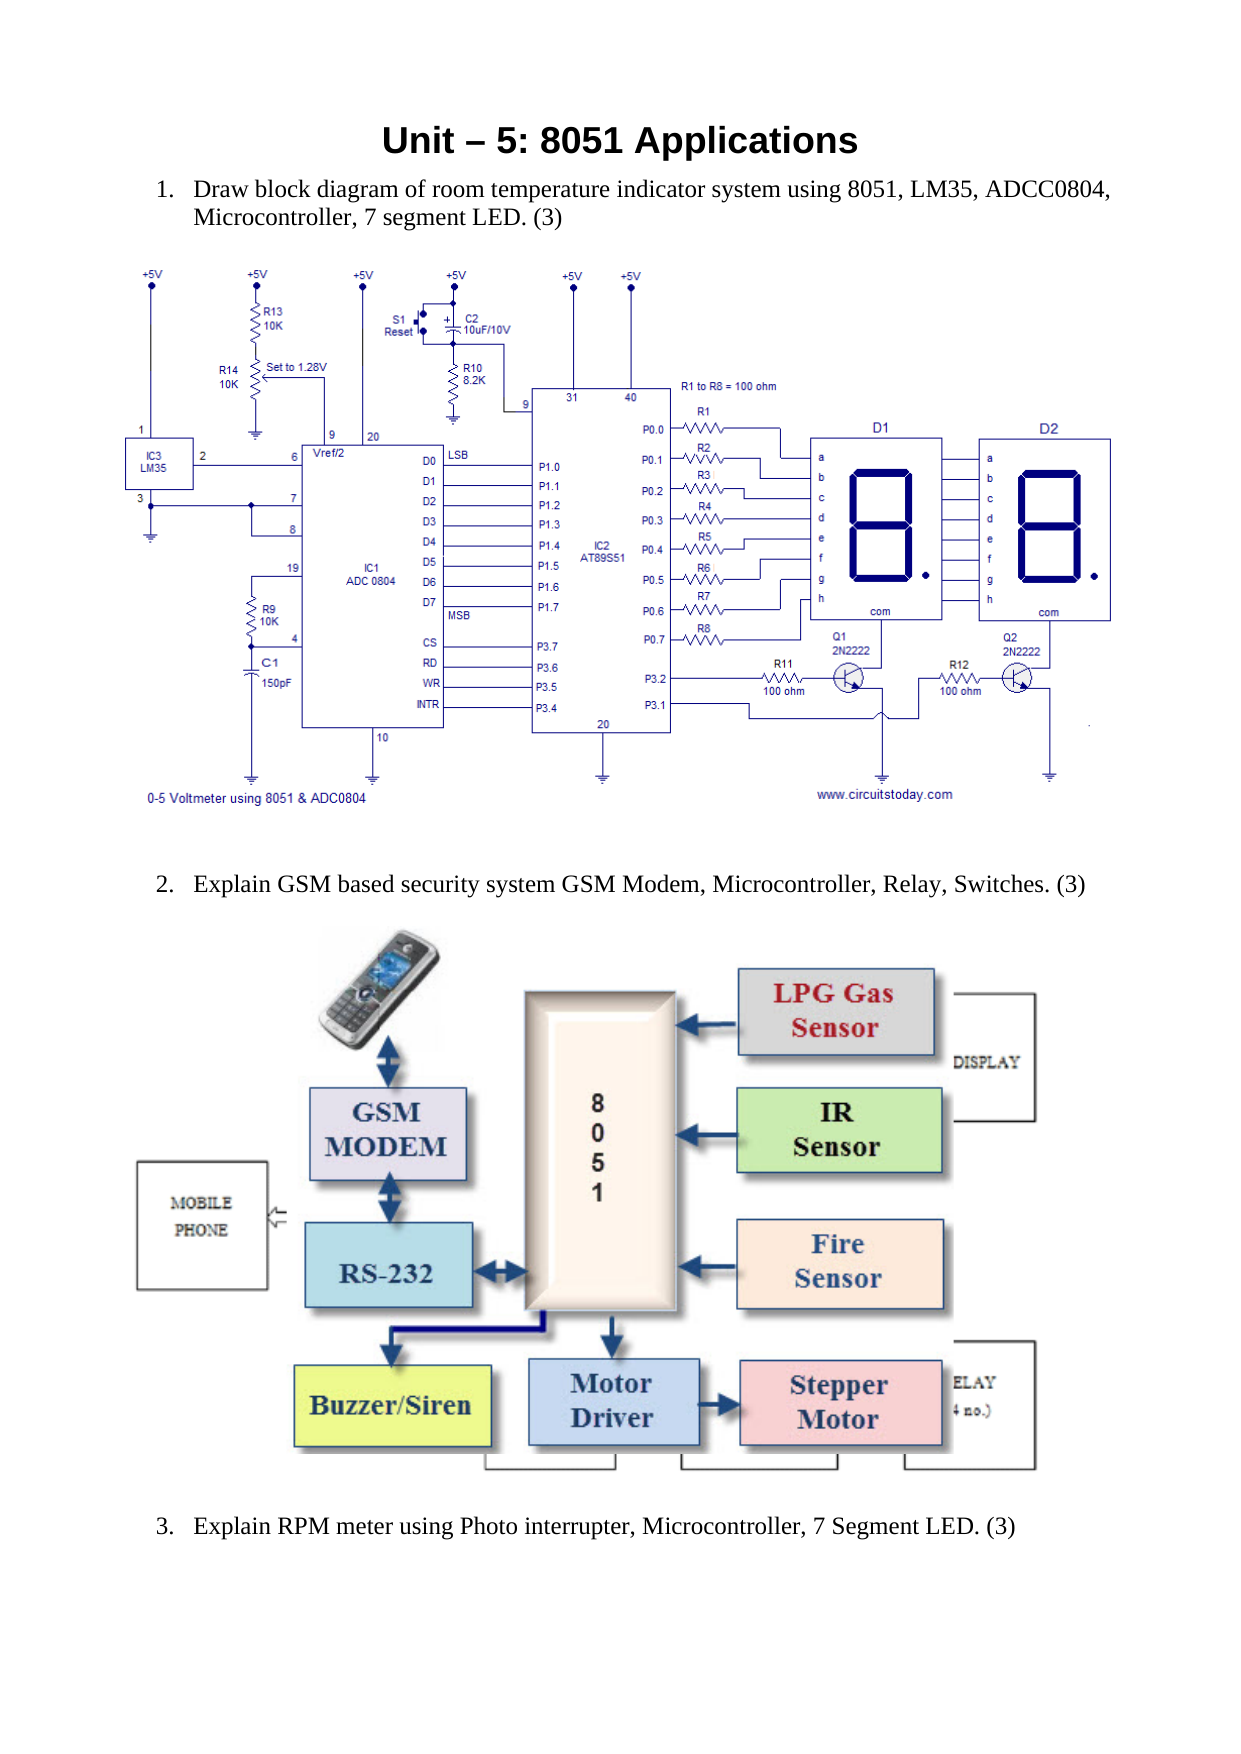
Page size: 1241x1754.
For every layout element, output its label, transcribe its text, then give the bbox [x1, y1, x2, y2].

picture [118, 926, 1056, 1483]
list Explain GSM based security system GSM Modem, Microcontroller, Relay, Switches. (3) [156, 869, 1122, 898]
subtitle Unit – 5: 8051 Applications [118, 118, 1122, 161]
list Explain RPM meter using Photo interrupter, Microcontroller, 7 Segment LED. (3) [156, 1511, 1122, 1540]
picture [118, 260, 1123, 812]
list Draw block diagram of room temperature indicator system using 8051, LM35, ADCC0804, Microcontroller, 7 segment LED. (3) [156, 174, 1122, 231]
